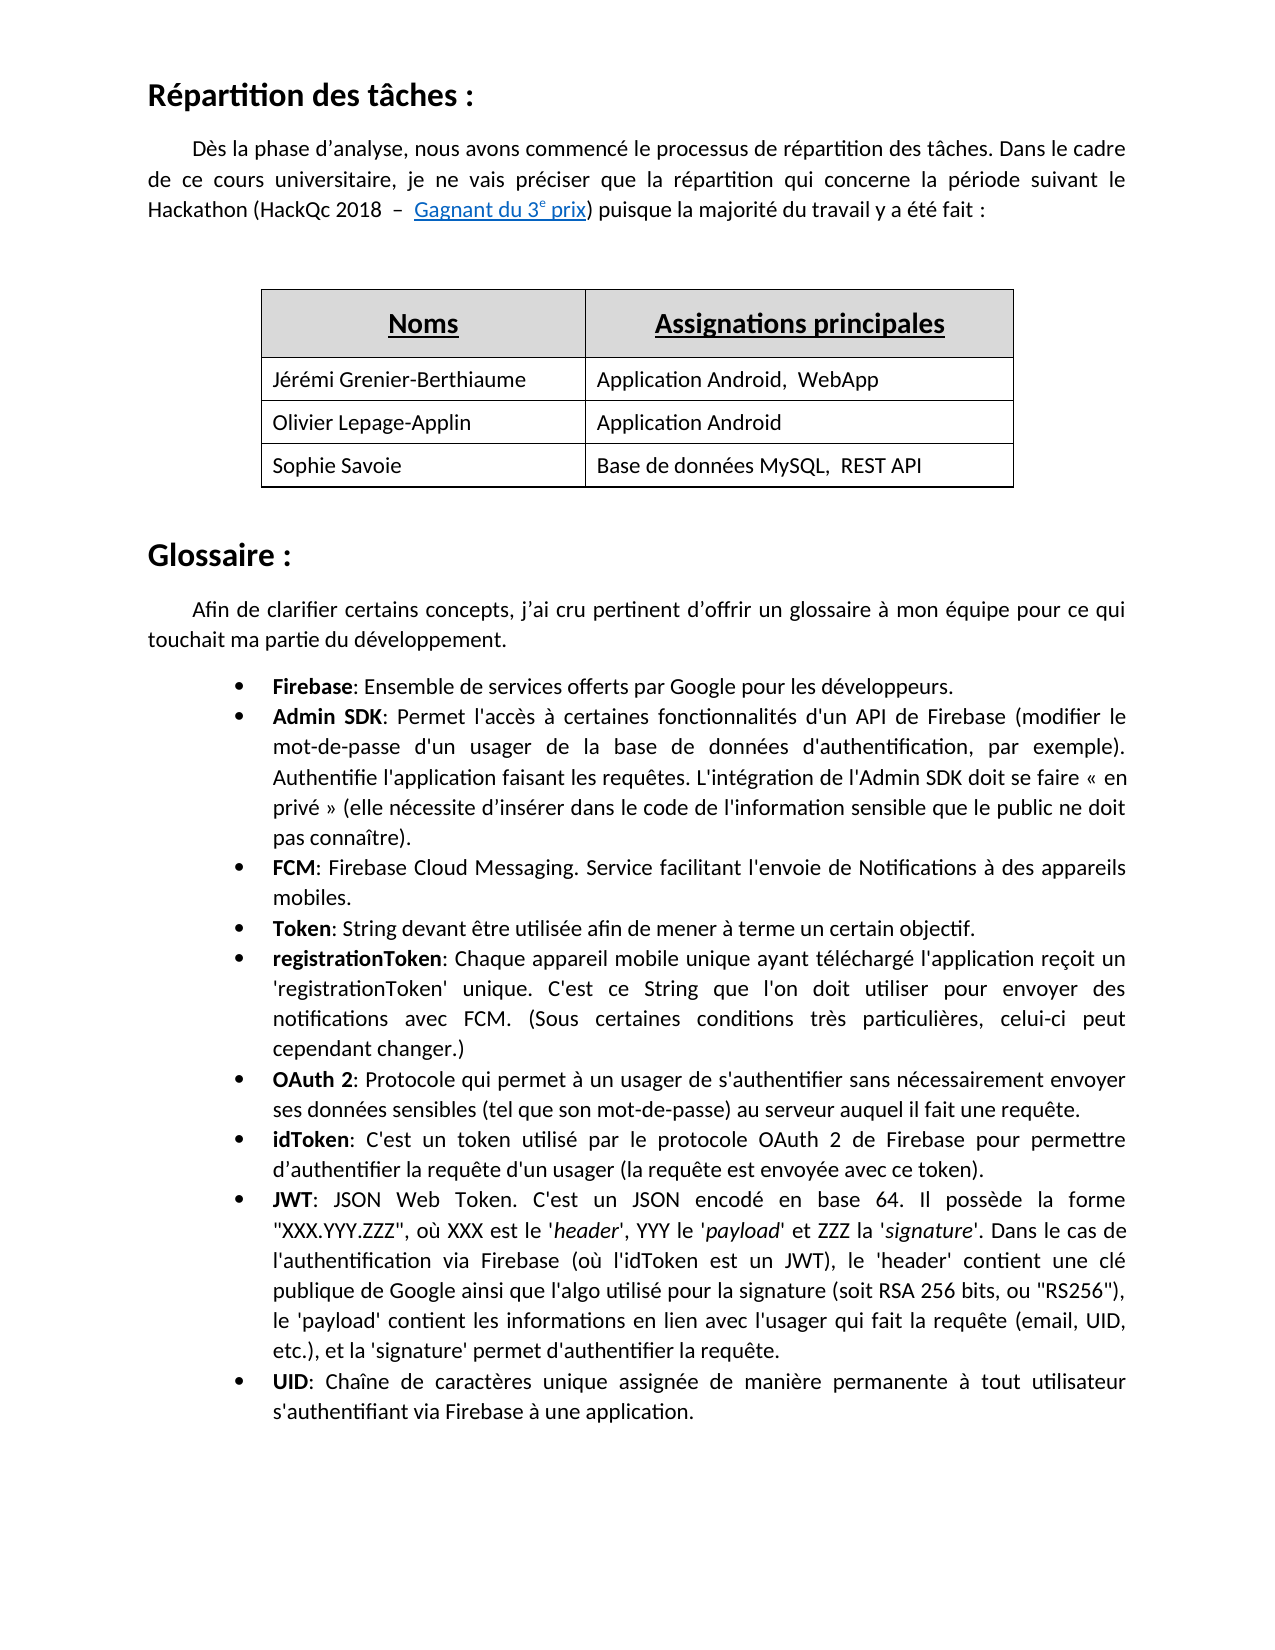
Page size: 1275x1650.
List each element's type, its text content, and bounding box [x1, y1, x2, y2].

table_header Assignations principales [586, 290, 1013, 357]
list registrationToken: Chaque appareil mobile unique ayant téléchargé l'application reçoit un 'registrationToken' unique. C'est ce String que l'on doit utiliser pour envoyer des notifications avec FCM. (Sous certaines conditions très particulières, celui-ci peut cependant changer.) [235, 944, 1127, 1063]
table_cell Jérémi Grenier-Berthiaume [262, 358, 585, 399]
text Répartition des tâches : [148, 74, 1127, 114]
table_cell Base de données MySQL, REST API [586, 444, 1013, 486]
text Glossaire : [148, 534, 1127, 575]
list Admin SDK: Permet l'accès à certaines fonctionnalités d'un API de Firebase (modifier le mot-de-passe d'un usager de la base de données d'authentification, par exemple). Authentifie l'application faisant les requêtes. L'intégration de l'Admin SDK doit se faire « en privé » (elle nécessite d’insérer dans le code de l'information sensible que le public ne doit pas connaître). [235, 702, 1127, 851]
text Dès la phase d’analyse, nous avons commencé le processus de répartition des tâches. Dans le cadre de ce cours universitaire, je ne vais préciser que la répartition qui concerne la période suivant le Hackathon (HackQc 2018 – Gagnant du 3e prix) puisque la majorité du travail y a été fait : [148, 134, 1127, 223]
table_cell Sophie Savoie [262, 444, 585, 486]
list JWT: JSON Web Token. C'est un JSON encodé en base 64. Il possède la forme "XXX.YYY.ZZZ", où XXX est le 'header', YYY le 'payload' et ZZZ la 'signature'. Dans le cas de l'authentification via Firebase (où l'idToken est un JWT), le 'header' contient une clé publique de Google ainsi que l'algo utilisé pour la signature (soit RSA 256 bits, ou "RS256"), le 'payload' contient les informations en lien avec l'usager qui fait la requête (email, UID, etc.), et la 'signature' permet d'authentifier la requête. [235, 1186, 1127, 1365]
list Firebase: Ensemble de services offerts par Google pour les développeurs. [235, 672, 1127, 700]
list Token: String devant être utilisée afin de mener à terme un certain objectif. [235, 914, 1127, 942]
list UID: Chaîne de caractères unique assignée de manière permanente à tout utilisateur s'authentifiant via Firebase à une application. [235, 1367, 1127, 1425]
table_cell Olivier Lepage-Applin [262, 401, 585, 443]
table_cell Application Android, WebApp [586, 358, 1013, 399]
list FCM: Firebase Cloud Messaging. Service facilitant l'envoie de Notifications à des appareils mobiles. [235, 853, 1127, 912]
list OAuth 2: Protocole qui permet à un usager de s'authentifier sans nécessairement envoyer ses données sensibles (tel que son mot-de-passe) au serveur auquel il fait une requête. [235, 1065, 1127, 1123]
list idToken: C'est un token utilisé par le protocole OAuth 2 de Firebase pour permettre d’authentifier la requête d'un usager (la requête est envoyée avec ce token). [235, 1125, 1127, 1183]
text Afin de clarifier certains concepts, j’ai cru pertinent d’offrir un glossaire à mon équipe pour ce qui touchait ma partie du développement. [148, 595, 1127, 653]
table_header Noms [262, 290, 585, 357]
table_cell Application Android [586, 401, 1013, 443]
